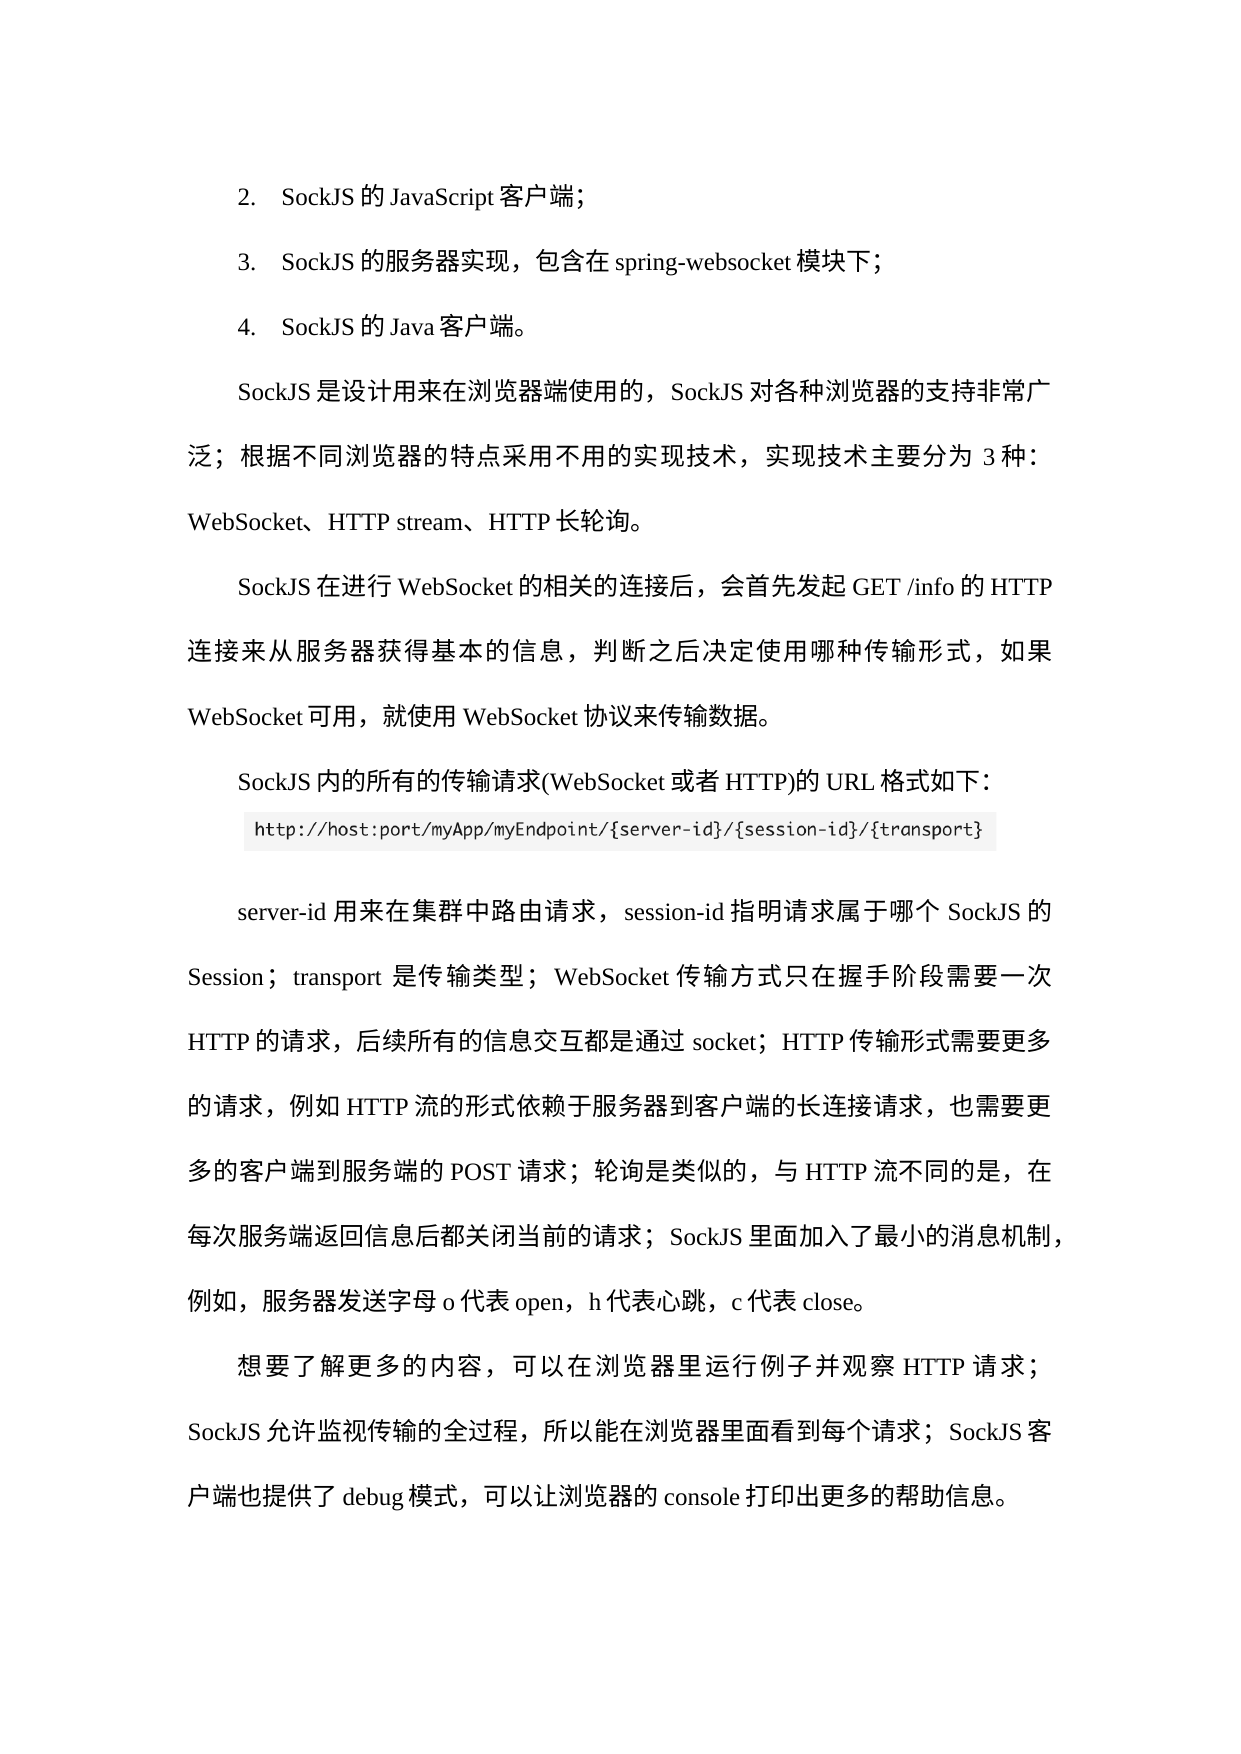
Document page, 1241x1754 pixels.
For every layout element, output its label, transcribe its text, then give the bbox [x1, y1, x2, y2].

text server-id用来在集群中路由请求，session-id指明请求属于哪个SockJS的Session；transport 是传输类型；WebSocket传输方式只在握手阶段需要一次HTTP的请求，后续所有的信息交互都是通过socket；HTTP传输形式需要更多的请求，例如HTTP流的形式依赖于服务器到客户端的长连接请求，也需要更多的客户端到服务端的POST请求；轮询是类似的，与HTTP流不同的是，在每次服务端返回信息后都关闭当前的请求；SockJS里面加入了最小的消息机制，例如，服务器发送字母o代表open，h代表心跳，c代表close。 [187, 877, 1053, 1332]
list SockJS的JavaScript客户端； [237, 162, 1053, 227]
list SockJS的Java客户端。 [237, 292, 1053, 357]
text SockJS是设计用来在浏览器端使用的，SockJS对各种浏览器的支持非常广泛；根据不同浏览器的特点采用不用的实现技术，实现技术主要分为3种：WebSocket、HTTP stream、HTTP长轮询。 [187, 357, 1053, 552]
list SockJS的服务器实现，包含在spring-websocket模块下； [237, 227, 1053, 292]
text 想要了解更多的内容，可以在浏览器里运行例子并观察HTTP请求；SockJS允许监视传输的全过程，所以能在浏览器里面看到每个请求；SockJS客户端也提供了debug模式，可以让浏览器的console打印出更多的帮助信息。 [187, 1332, 1053, 1527]
text SockJS在进行WebSocket的相关的连接后，会首先发起GET /info的HTTP连接来从服务器获得基本的信息，判断之后决定使用哪种传输形式，如果WebSocket可用，就使用WebSocket协议来传输数据。 [187, 552, 1053, 747]
text SockJS内的所有的传输请求(WebSocket或者HTTP)的URL格式如下： [187, 747, 1053, 812]
picture [244, 812, 997, 851]
